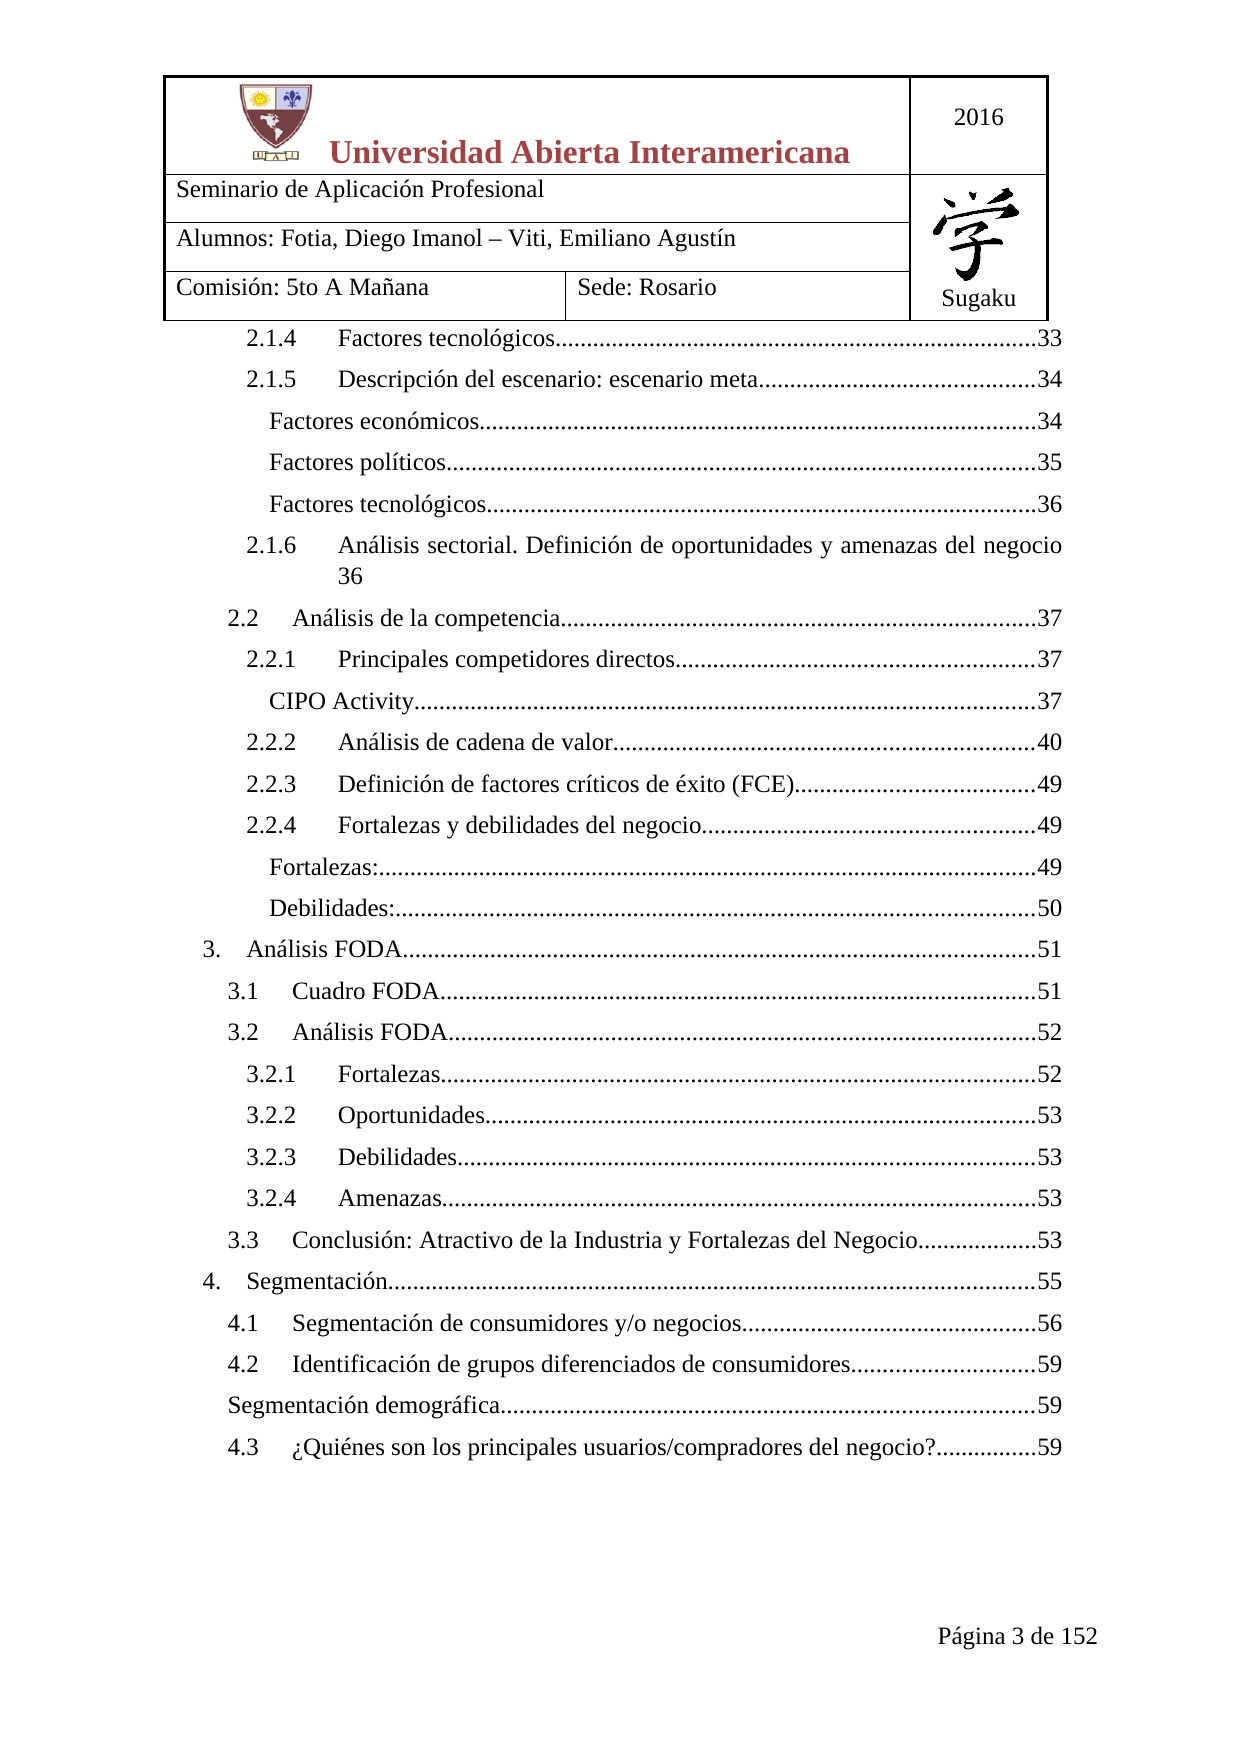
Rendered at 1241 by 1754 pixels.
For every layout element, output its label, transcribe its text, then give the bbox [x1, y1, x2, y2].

text 2.2.1 Principales competidores directos 37 [246, 644, 1063, 673]
text Factores tecnológicos 36 [269, 489, 1063, 518]
text Factores económicos 34 [269, 406, 1063, 435]
text Segmentación demográfica 59 [227, 1391, 1063, 1419]
text 3.2.3 Debilidades 53 [246, 1142, 1063, 1171]
text 2.2 Análisis de la competencia 37 [227, 603, 1063, 632]
text 3.2.2 Oportunidades 53 [246, 1100, 1063, 1129]
text 2.2.2 Análisis de cadena de valor 40 [246, 727, 1063, 756]
text 2.2.3 Definición de factores críticos de éxito (FCE) 49 [246, 769, 1063, 797]
text 2.1.5 Descripción del escenario: escenario meta 34 [246, 364, 1063, 393]
text 4.3 ¿Quiénes son los principales usuarios/compradores del negocio? 59 [227, 1432, 1063, 1461]
text 4.2 Identificación de grupos diferenciados de consumidores 59 [227, 1349, 1063, 1378]
picture [927, 181, 1030, 284]
text Factores políticos 35 [269, 447, 1063, 476]
text 3. Análisis FODA 51 [202, 934, 1063, 963]
text 3.2 Análisis FODA 52 [227, 1017, 1063, 1046]
text 3.2.4 Amenazas 53 [246, 1183, 1063, 1212]
text 3.1 Cuadro FODA 51 [227, 976, 1063, 1005]
text Fortalezas: 49 [269, 852, 1063, 880]
text CIPO Activity 37 [269, 686, 1063, 714]
text 4.1 Segmentación de consumidores y/o negocios 56 [227, 1308, 1063, 1336]
text 3.2.1 Fortalezas 52 [246, 1059, 1063, 1088]
text 2.2.4 Fortalezas y debilidades del negocio 49 [246, 810, 1063, 839]
text 3.3 Conclusión: Atractivo de la Industria y Fortalezas del Negocio 53 [227, 1225, 1063, 1253]
text 2.1.6 Análisis sectorial. Definición de oportunidades y amenazas del negocio 36 [246, 530, 1063, 590]
text 2.1.4 Factores tecnológicos 33 [246, 148, 1063, 352]
picture [223, 78, 329, 164]
text 4. Segmentación 55 [202, 1266, 1063, 1295]
text Debilidades: 50 [269, 893, 1063, 922]
